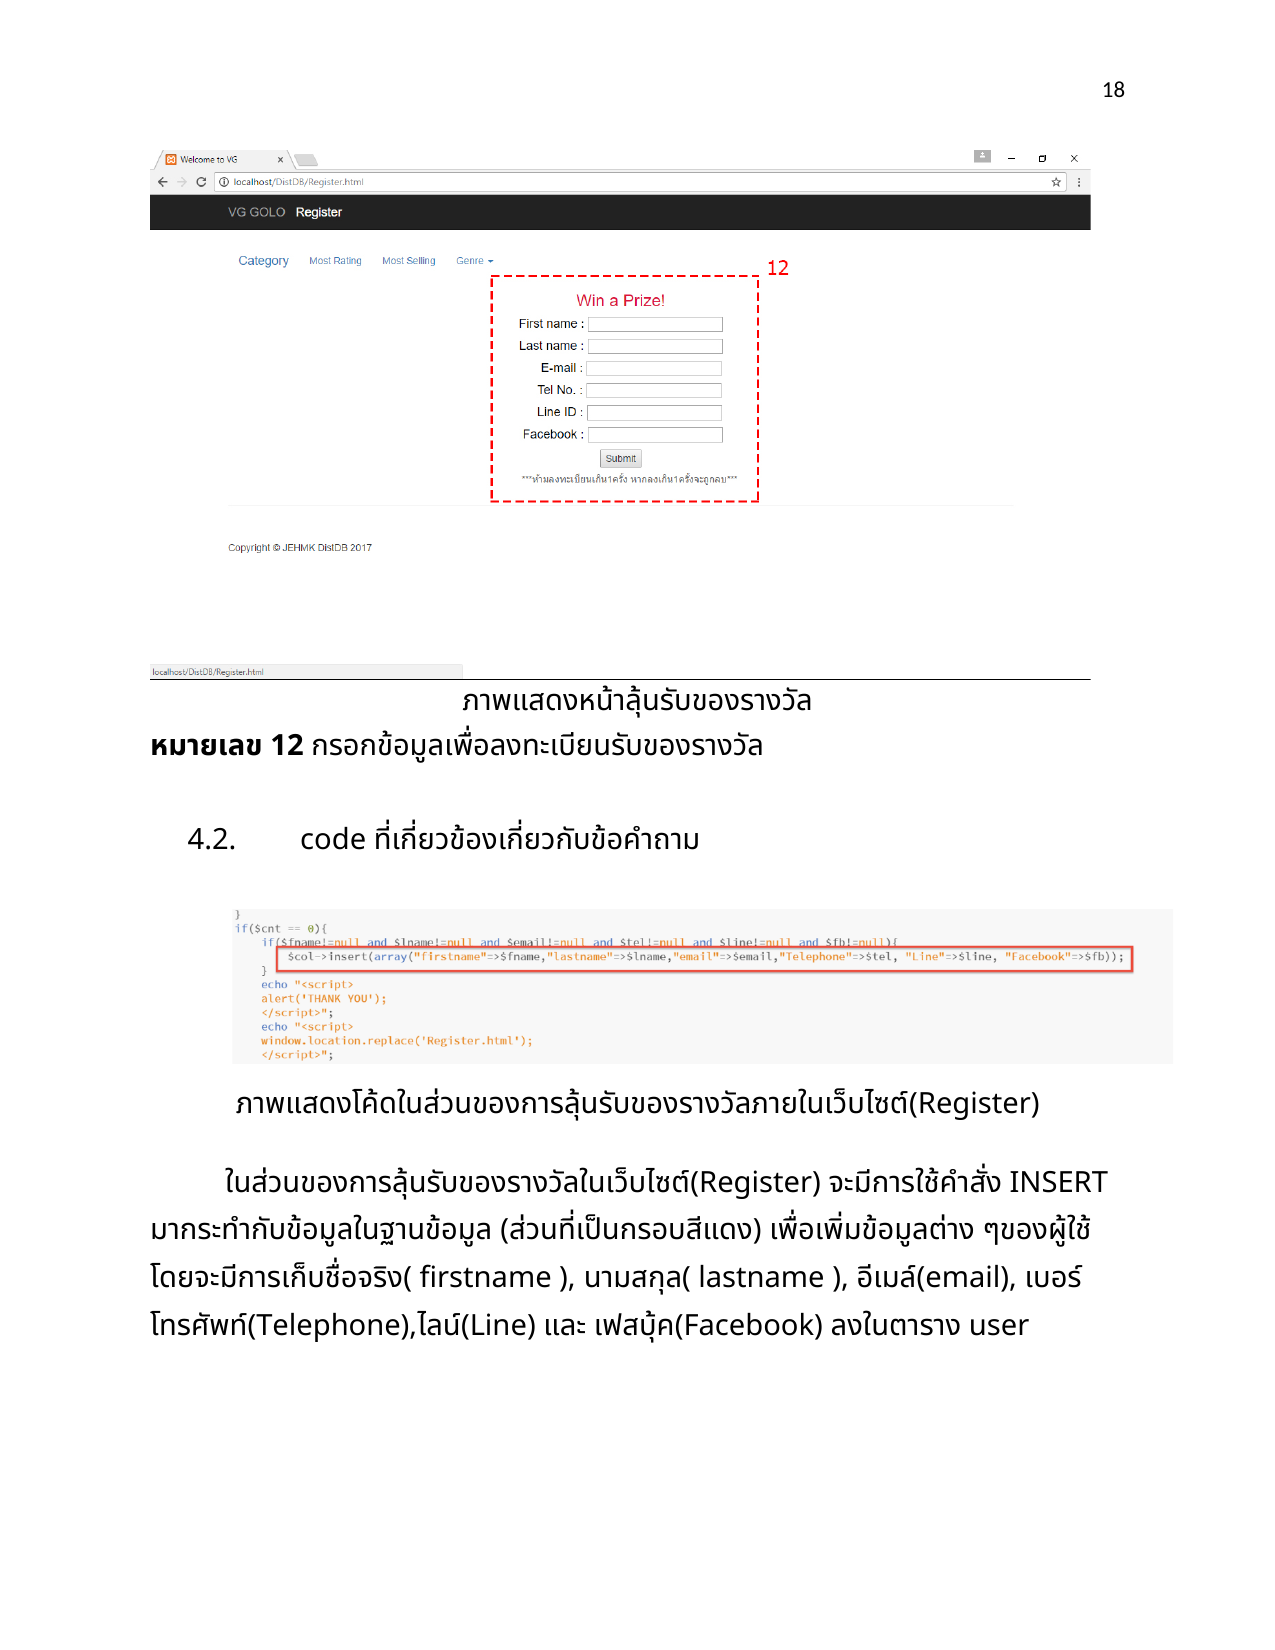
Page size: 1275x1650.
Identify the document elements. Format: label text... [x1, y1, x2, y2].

text ในส่วนของการลุ้นรับของรางวัลในเว็บไซต์(Register) จะมีการใช้คำสั่ง INSERT มากระทำกับข้อมูลในฐานข้อมูล (ส่วนที่เป็นกรอบสีแดง) เพื่อเพิ่มข้อมูลต่าง ๆของผู้ใช้ โดยจะมีการเก็บชื่อจริง( firstname ), นามสกุล( lastname ), อีเมล์(email), เบอร์โทรศัพท์(Telephone),ไลน์(Line) และ เฟสบุ้ค(Facebook) ลงในตาราง user [150, 1161, 1125, 1348]
picture [232, 909, 1174, 1064]
list code ที่เกี่ยวข้องเกี่ยวกับข้อคำถาม [187, 818, 1125, 863]
picture [150, 150, 1091, 680]
text ภาพแสดงโค้ดในส่วนของการลุ้นรับของรางวัลภายในเว็บไซต์(Register) [150, 1083, 1125, 1127]
text หมายเลข 12 กรอกข้อมูลเพื่อลงทะเบียนรับของรางวัล [150, 724, 1125, 768]
text ภาพแสดงหน้าลุ้นรับของรางวัล [150, 680, 1125, 724]
